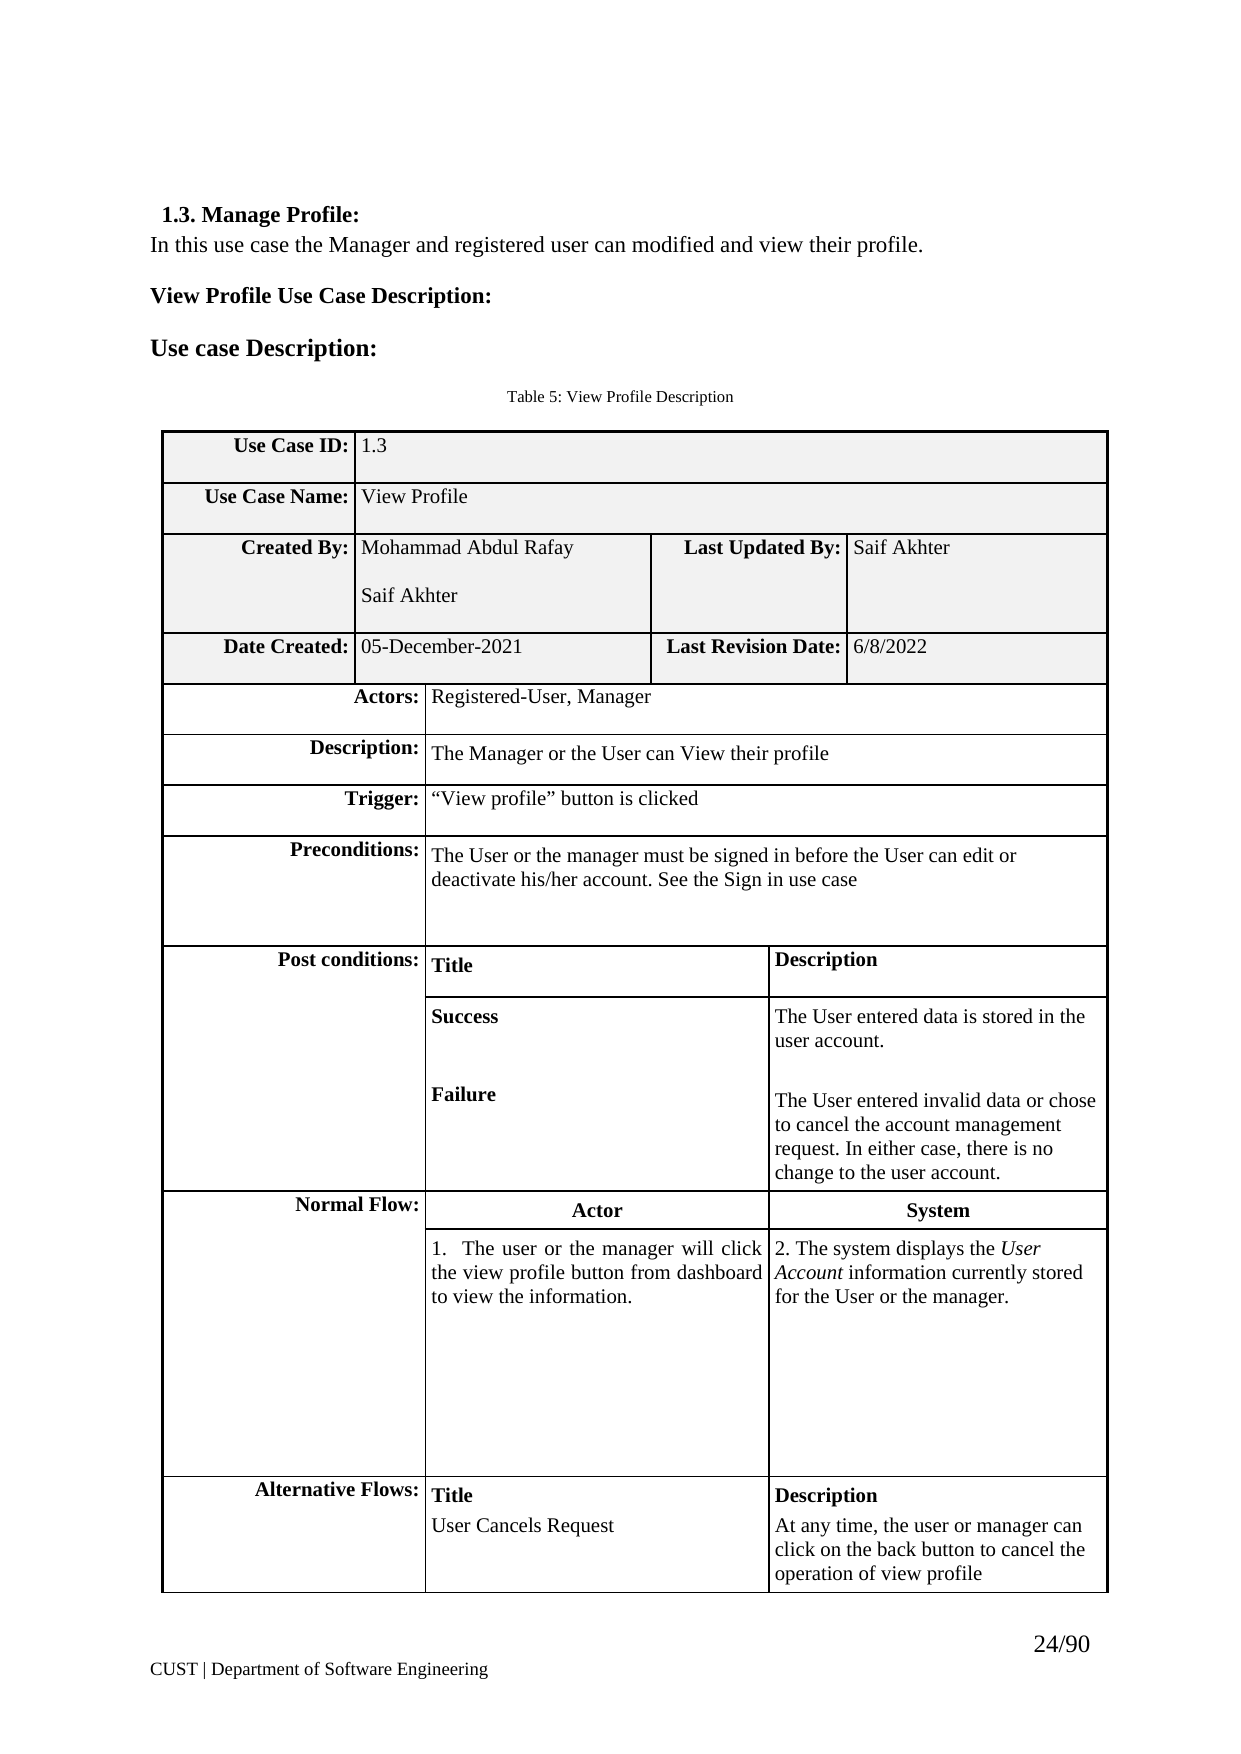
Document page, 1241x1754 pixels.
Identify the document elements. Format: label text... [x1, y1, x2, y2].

text In this use case the Manager and registered user can modified and view their profile. [150, 231, 1090, 258]
table_cell 05-December-2021 [356, 634, 650, 683]
table_cell Normal Flow: [164, 1192, 425, 1476]
table_header Use Case ID: [164, 433, 354, 482]
table_cell Last Updated By: [652, 535, 846, 632]
table_cell Actor [426, 1192, 768, 1228]
table_cell 6/8/2022 [848, 634, 1106, 683]
table_cell 2. The system displays the User Account information currently stored for the User or the manager. [770, 1230, 1106, 1476]
table_cell Registered-User, Manager [426, 685, 1106, 734]
table_cell Description At any time, the user or manager can click on the back button to cancel the operation of view profile [770, 1477, 1106, 1591]
table_cell The User or the manager must be signed in before the User can edit or deactivate his/her account. See the Sign in use case [426, 837, 1106, 945]
table_cell Post conditions: [164, 947, 425, 1190]
text Use case Description: [150, 333, 1090, 362]
table_cell “View profile” button is clicked [426, 786, 1106, 835]
table_cell Success Failure [426, 998, 768, 1190]
table_cell Trigger: [164, 786, 425, 835]
table_cell Saif Akhter [848, 535, 1106, 632]
text 1.3. Manage Profile: [150, 201, 1090, 227]
table_cell Description [770, 947, 1106, 996]
table_cell Actors: [164, 685, 425, 734]
table_cell 1. The user or the manager will click the view profile button from dashboard to view the information. [426, 1230, 768, 1476]
table_header 1.3 [356, 433, 1106, 482]
table_cell Title [426, 947, 768, 996]
table_cell View Profile [356, 484, 1106, 533]
table_cell System [770, 1192, 1106, 1228]
table_cell The User entered data is stored in the user account. The User entered invalid data or chose to cancel the account management request. In either case, there is no change to the user account. [770, 998, 1106, 1190]
table_cell Last Revision Date: [652, 634, 846, 683]
text Table 5: View Profile Description [150, 387, 1090, 406]
table_cell Preconditions: [164, 837, 425, 945]
table_cell Description: [164, 735, 425, 784]
table_cell Alternative Flows: [164, 1477, 425, 1591]
table_cell Use Case Name: [164, 484, 354, 533]
table_cell Created By: [164, 535, 354, 632]
table_cell Mohammad Abdul Rafay Saif Akhter [356, 535, 650, 632]
table_cell Title User Cancels Request [426, 1477, 768, 1591]
text View Profile Use Case Description: [150, 282, 1090, 309]
table_cell Date Created: [164, 634, 354, 683]
table_cell The Manager or the User can View their profile [426, 735, 1106, 784]
